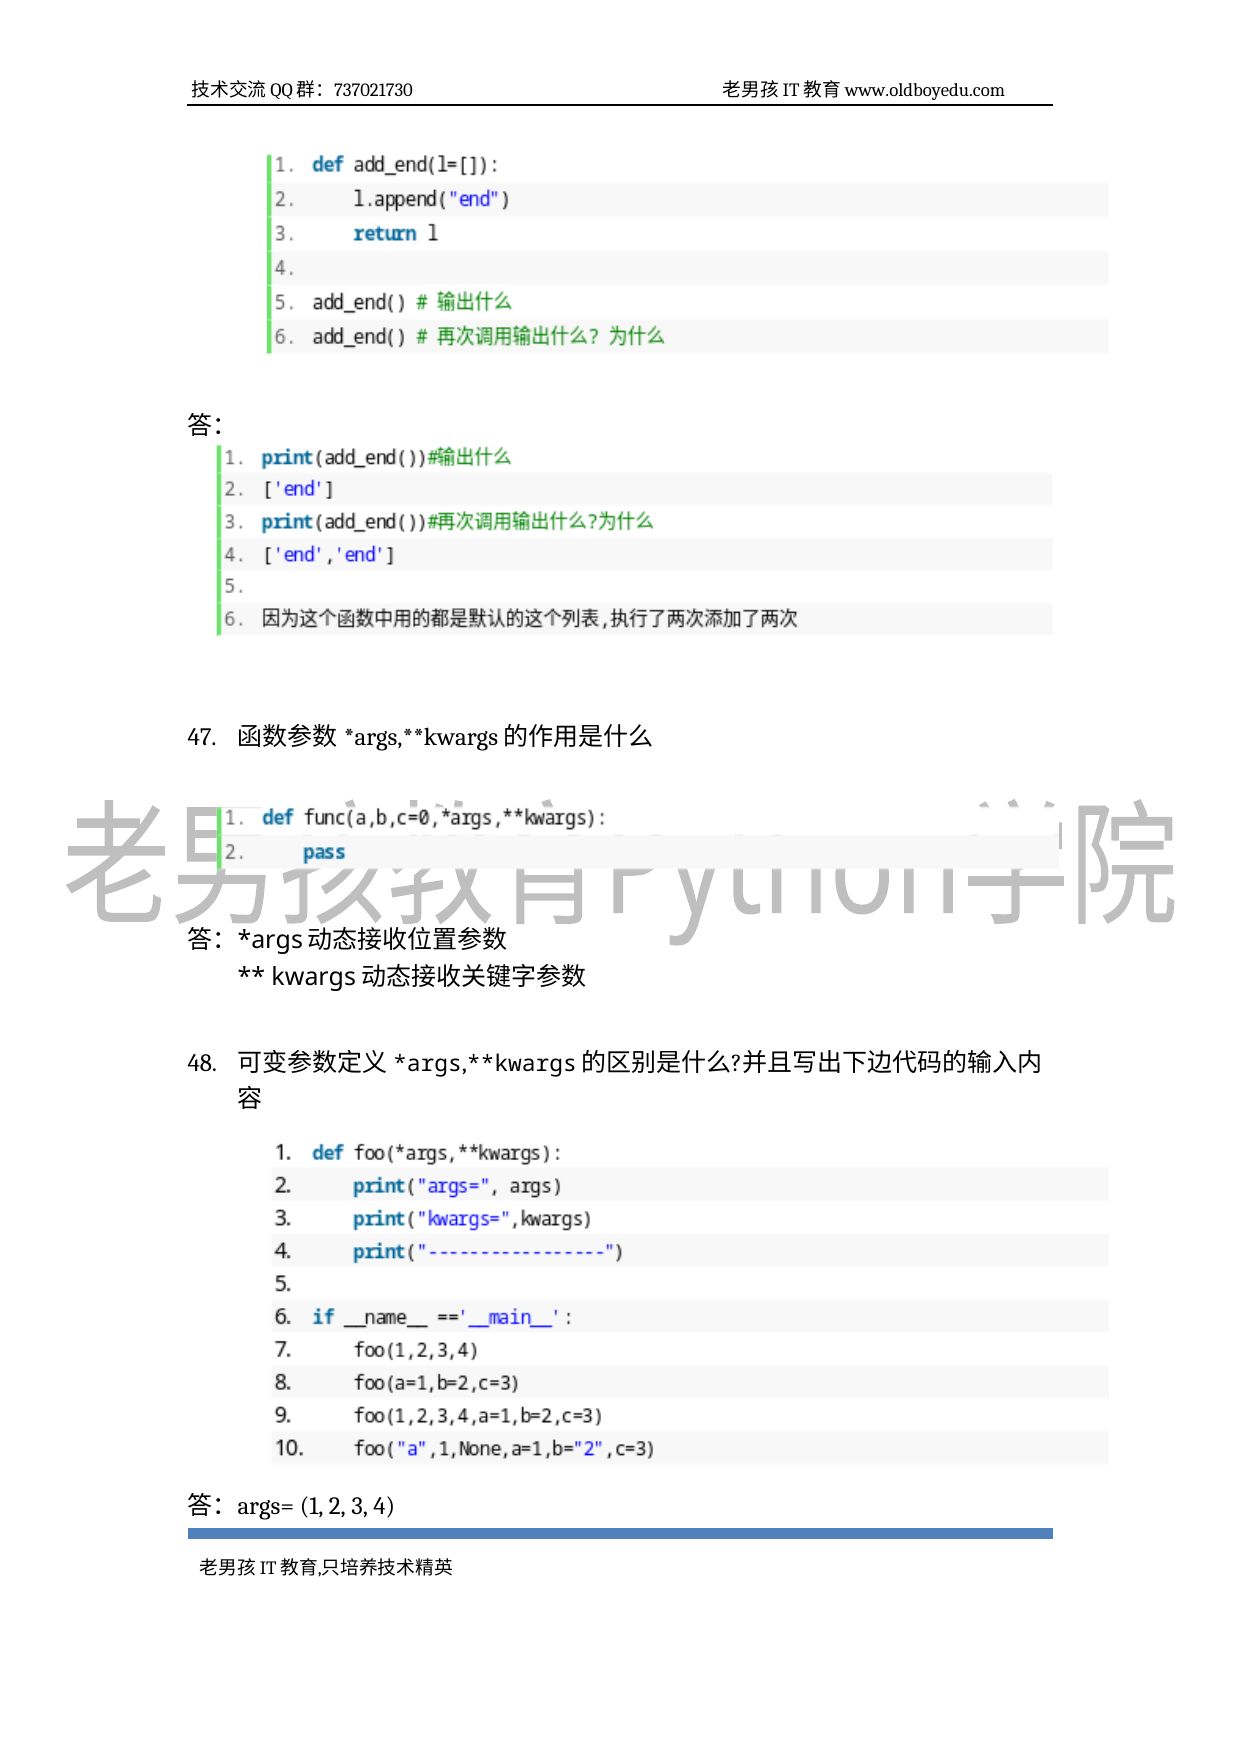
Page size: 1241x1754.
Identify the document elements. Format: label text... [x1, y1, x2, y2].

text 答：*args动态接收位置参数 [187, 920, 1053, 956]
list 可变参数定义 *args,**kwargs的区别是什么?并且写出下边代码的输入内容 [187, 1042, 1053, 1114]
list 函数参数 *args,**kwargs的作用是什么 [187, 718, 1053, 753]
text ** kwargs动态接收关键字参数 [187, 956, 1053, 992]
text 答：args= (1, 2, 3, 4) [187, 1486, 1053, 1522]
text 答： [187, 405, 1053, 698]
